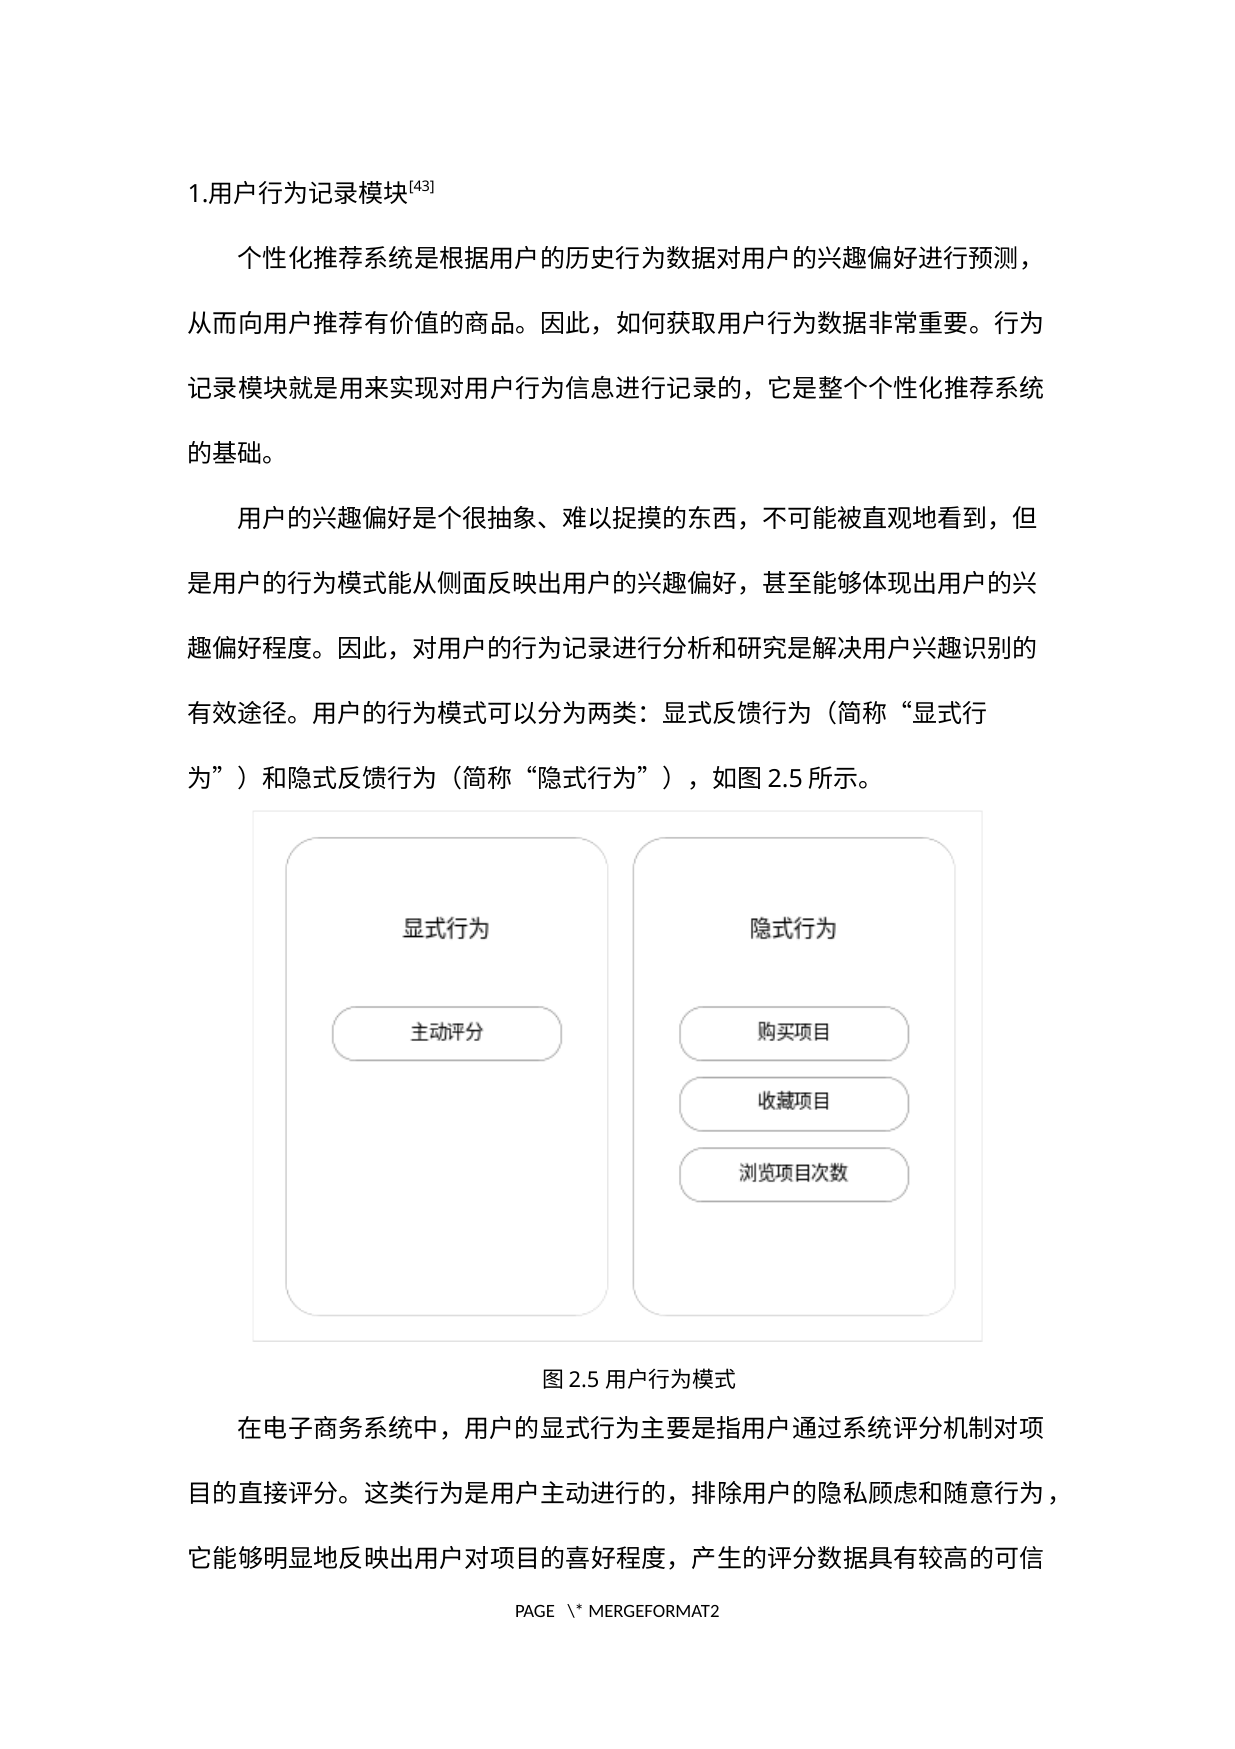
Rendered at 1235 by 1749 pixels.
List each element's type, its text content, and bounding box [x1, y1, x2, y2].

text 个性化推荐系统是根据用户的历史行为数据对用户的兴趣偏好进行预测，从而向用户推荐有价值的商品。因此，如何获取用户行为数据非常重要。行为记录模块就是用来实现对用户行为信息进行记录的，它是整个个性化推荐系统的基础。 [187, 224, 1047, 484]
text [187, 1394, 1047, 1589]
list 用户行为记录模块[43] [187, 159, 1047, 224]
text 用户的兴趣偏好是个很抽象、难以捉摸的东西，不可能被直观地看到，但是用户的行为模式能从侧面反映出用户的兴趣偏好，甚至能够体现出用户的兴趣偏好程度。因此，对用户的行为记录进行分析和研究是解决用户兴趣识别的有效途径。用户的行为模式可以分为两类：显式反馈行为（简称“显式行为”）和隐式反馈行为（简称“隐式行为”），如图2.5所示。 [187, 484, 1047, 809]
text 图2.5 用户行为模式 [187, 1362, 1047, 1394]
